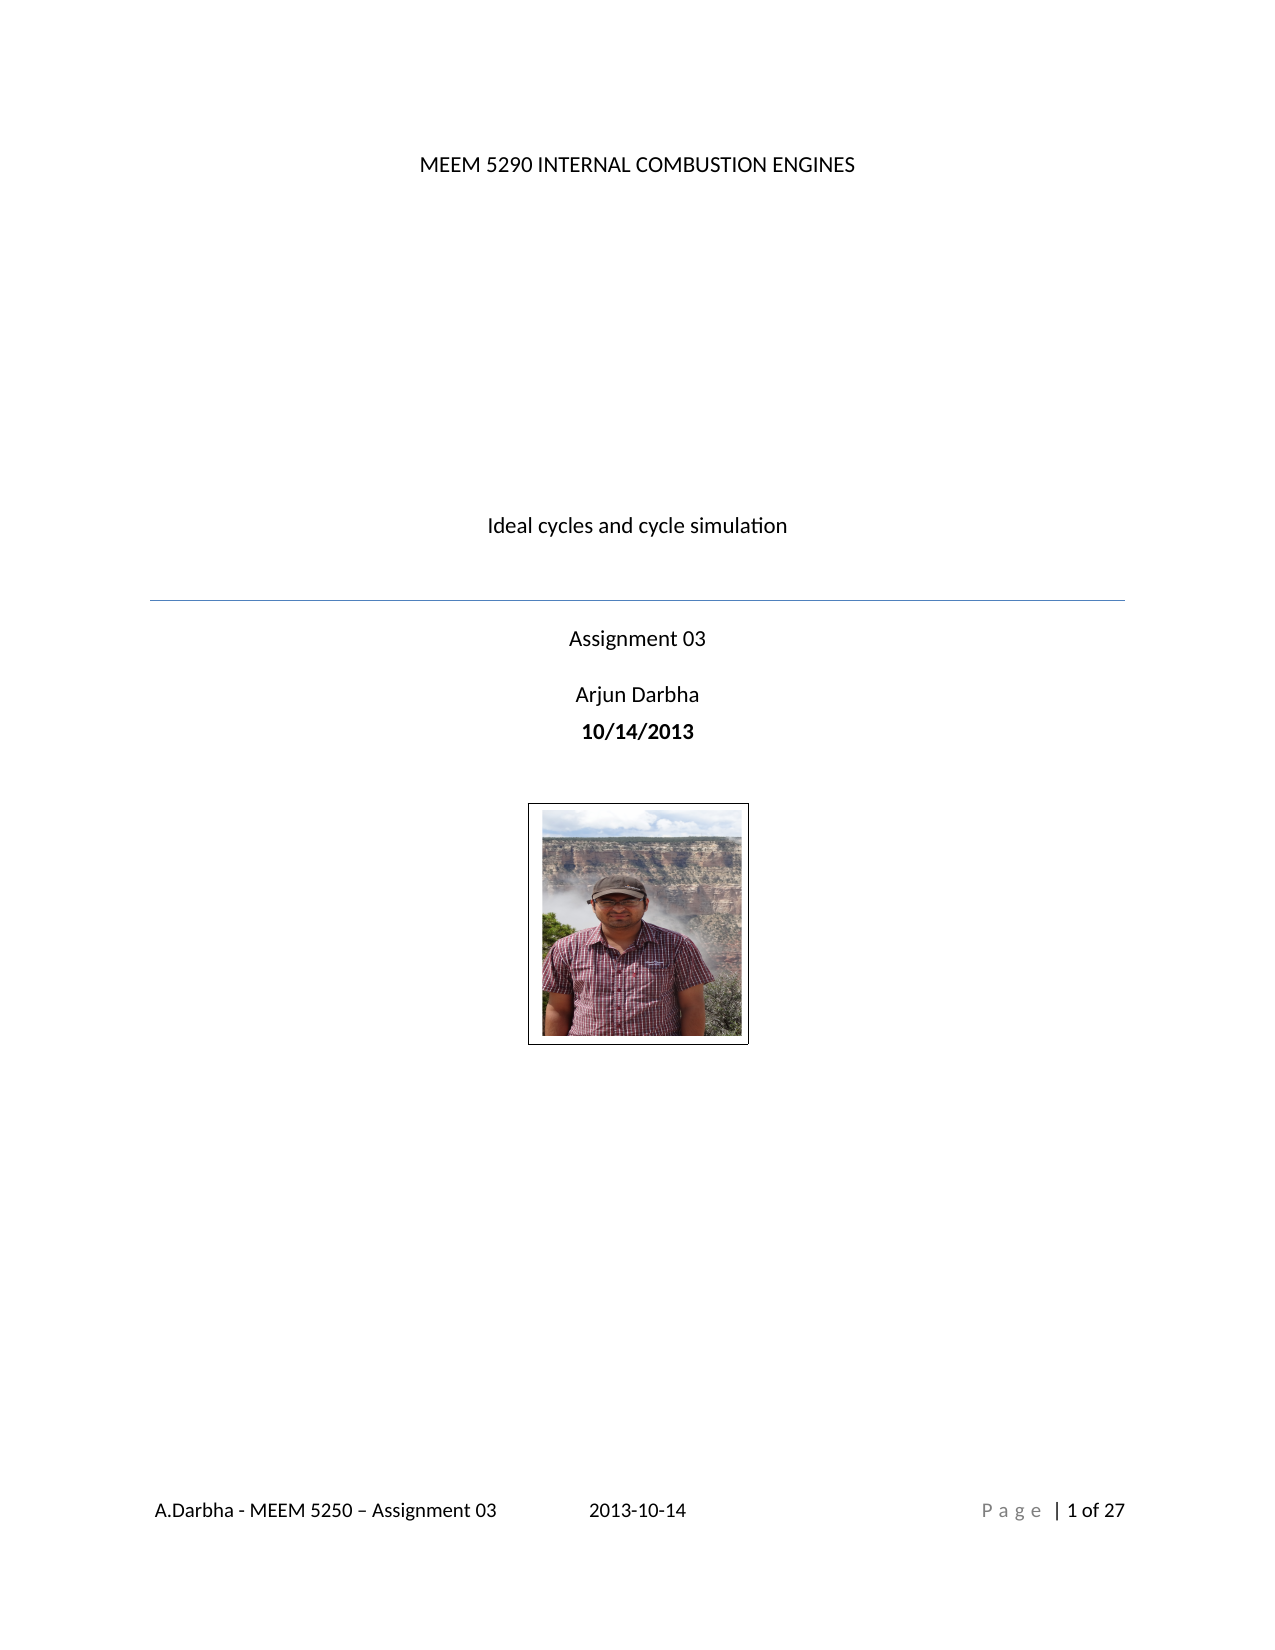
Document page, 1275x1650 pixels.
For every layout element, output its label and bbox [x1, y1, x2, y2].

picture [542, 810, 742, 1036]
table_header [150, 150, 1125, 450]
